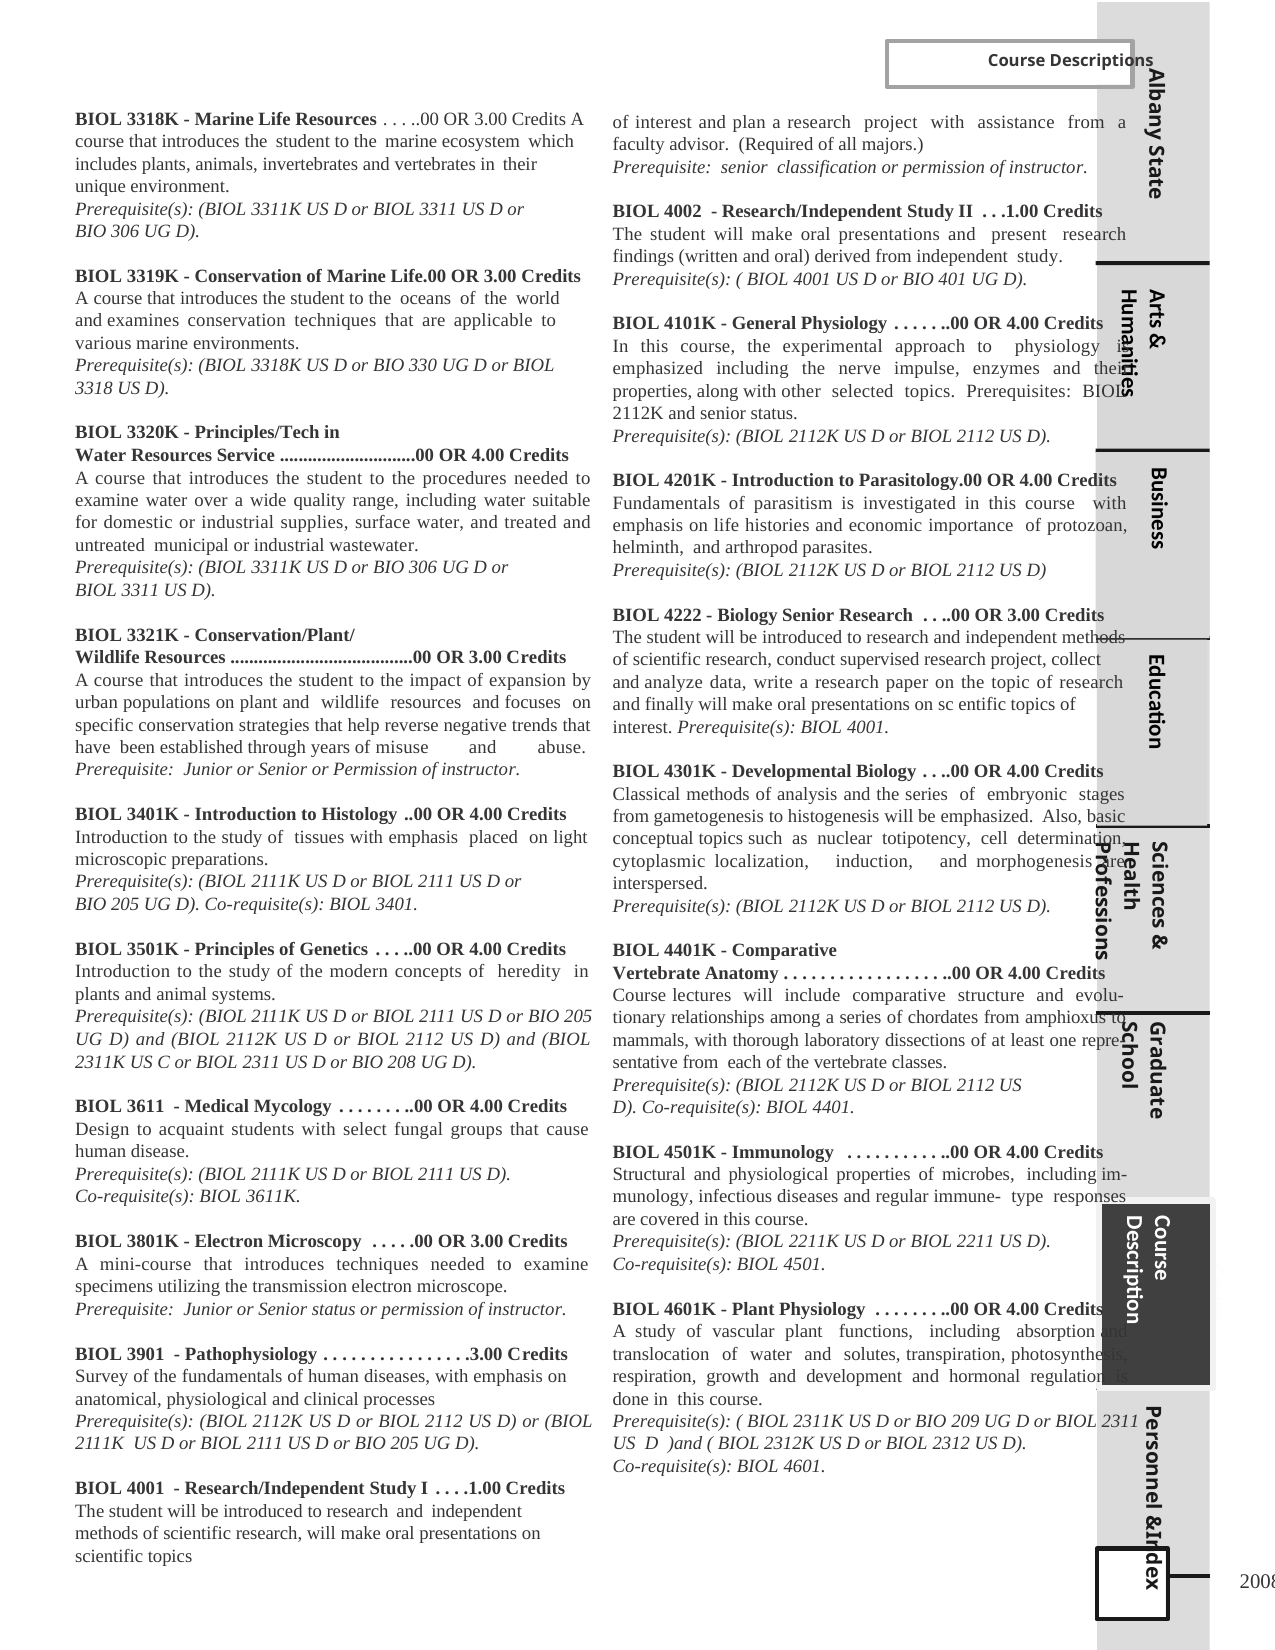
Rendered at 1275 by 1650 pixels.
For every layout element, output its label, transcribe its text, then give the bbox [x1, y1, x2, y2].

text BIOL 4501K - Immunology . . . . . . . . . . ..00 OR 4.00 Credits Structural and physiological properties of microbes, including im- munology, infectious diseases and regular immune- type responses are covered in this course. [612, 1141, 1128, 1229]
text of interest and plan a research project with assistance from a faculty advisor. (Required of all majors.) [612, 111, 1128, 155]
text BIOL 4222 - Biology Senior Research . . ..00 OR 3.00 Credits The student will be introduced to research and independent methods of scientific research, conduct supervised research project, collect and analyze data, write a research paper on the topic of research and finally will make oral presentations on sc entific topics of interest. Prerequisite(s): BIOL 4001. [612, 603, 1128, 737]
text Prerequisite(s): ( BIOL 2311K US D or BIO 209 UG D or BIOL 2311 [612, 1410, 1242, 1431]
text BIOL 3501K - Principles of Genetics . . . ..00 OR 4.00 Credits Introduction to the study of the modern concepts of heredity in plants and animal systems. [75, 938, 591, 1004]
text BIOL 3901 - Pathophysiology . . . . . . . . . . . . . . . .3.00 Credits Survey of the fundamentals of human diseases, with emphasis on anatomical, physiological and clinical processes [75, 1343, 568, 1409]
text BIOL 3321K - Conservation/Plant/ [75, 623, 588, 645]
text US D )and ( BIOL 2312K US D or BIOL 2312 US D). Co-requisite(s): BIOL 4601. [612, 1432, 1029, 1476]
text BIOL 3801K - Electron Microscopy . . . . .00 OR 3.00 Credits [75, 1230, 588, 1252]
text Prerequisite(s): (BIOL 2112K US D or BIOL 2112 US D). [612, 424, 1242, 446]
text BIOL 3318K - Marine Life Resources . . . ..00 OR 3.00 Credits A course that introduces the student to the marine ecosystem which includes plants, animals, invertebrates and vertebrates in their unique environment. [75, 108, 591, 197]
text BIO 306 UG D). [75, 220, 588, 241]
text BIOL 3319K - Conservation of Marine Life.00 OR 3.00 Credits A course that introduces the student to the oceans of the world and examines conservation techniques that are applicable to various marine environments. [75, 264, 591, 353]
text A study of vascular plant functions, including absorption and translocation of water and solutes, transpiration, photosynthesis, respiration, growth and development and hormonal regulation is done in this course. [612, 1320, 1128, 1409]
text BIOL 4101K - General Physiology . . . . . ..00 OR 4.00 Credits [612, 312, 1242, 334]
text A course that introduces the student to the procedures needed to examine water over a wide quality range, including water suitable for domestic or industrial supplies, surface water, and treated and untreated municipal or industrial wastewater. [75, 467, 591, 555]
text Prerequisite(s): (BIOL 2111K US D or BIOL 2111 US D). [75, 1163, 588, 1184]
text Prerequisite(s): (BIOL 2112K US D or BIOL 2112 US D). [612, 894, 1242, 916]
text BIOL 4201K - Introduction to Parasitology.00 OR 4.00 Credits Fundamentals of parasitism is investigated in this course with emphasis on life histories and economic importance of protozoan, helminth, and arthropod parasites. [612, 469, 1128, 558]
text Prerequisite(s): (BIOL 3311K US D or BIO 306 UG D or [75, 556, 588, 578]
text Wildlife Resources .......................................00 OR 3.00 Credits [75, 646, 588, 667]
text BIOL 4601K - Plant Physiology . . . . . . . ..00 OR 4.00 Credits [612, 1297, 1242, 1319]
text A mini-course that introduces techniques needed to examine specimens utilizing the transmission electron microscope. Prerequisite: Junior or Senior status or permission of instructor. [75, 1253, 591, 1319]
text BIOL 3311 US D). [75, 579, 588, 600]
text Prerequisite(s): (BIOL 2112K US D or BIOL 2112 US D) or (BIOL [75, 1410, 593, 1431]
text Co-requisite(s): BIOL 3611K. [75, 1185, 588, 1207]
text Prerequisite(s): (BIOL 2111K US D or BIOL 2111 US D or BIO 205 [75, 1006, 592, 1027]
text Vertebrate Anatomy . . . . . . . . . . . . . . . . . ..00 OR 4.00 Credits Course lectures will include comparative structure and evolu- tionary relationships among a series of chordates from amphioxus to mammals, with thorough laboratory dissections of at least one repre- sentative from each of the vertebrate classes. [612, 962, 1128, 1073]
text 2111K US D or BIOL 2111 US D or BIO 205 UG D). [75, 1432, 588, 1454]
text Course Descriptions [62, 50, 1153, 70]
text UG D) and (BIOL 2112K US D or BIOL 2112 US D) and (BIOL [75, 1028, 593, 1049]
text BIOL 4001 - Research/Independent Study I . . . .1.00 Credits The student will be introduced to research and independent methods of scientific research, will make oral presentations on scientific topics [75, 1477, 591, 1566]
text BIOL 3320K - Principles/Tech in [75, 421, 588, 443]
text BIOL 4002 - Research/Independent Study II . . .1.00 Credits The student will make oral presentations and present research findings (written and oral) derived from independent study. Prerequisite(s): ( BIOL 4001 US D or BIO 401 UG D). [612, 200, 1128, 289]
text Prerequisite(s): (BIOL 2112K US D or BIOL 2112 US D) [612, 559, 1242, 580]
text Prerequisite(s): (BIOL 2111K US D or BIOL 2111 US D or [75, 871, 588, 892]
text BIOL 4401K - Comparative [612, 939, 1242, 961]
text 2112K and senior status. [612, 402, 1242, 424]
text Water Resources Service .............................00 OR 4.00 Credits [75, 444, 588, 466]
text Prerequisite: senior classification or permission of instructor. [612, 156, 1242, 177]
text Prerequisite(s): (BIOL 3318K US D or BIO 330 UG D or BIOL [75, 354, 588, 376]
text 2311K US C or BIOL 2311 US D or BIO 208 UG D). [75, 1051, 588, 1072]
text BIO 205 UG D). Co-requisite(s): BIOL 3401. [75, 893, 588, 915]
text Prerequisite(s): (BIOL 2211K US D or BIOL 2211 US D). [612, 1230, 1242, 1252]
text In this course, the experimental approach to physiology is emphasized including the nerve impulse, enzymes and their properties, along with other selected topics. Prerequisites: BIOL [612, 335, 1129, 401]
text 3318 US D). [75, 377, 588, 398]
text Prerequisite(s): (BIOL 3311K US D or BIOL 3311 US D or [75, 197, 588, 219]
text Co-requisite(s): BIOL 4501. [612, 1253, 1242, 1274]
text A course that introduces the student to the impact of expansion by urban populations on plant and wildlife resources and focuses on specific conservation strategies that help reverse negative trends that have been established through years of misuse and abuse. Prerequisite: Junior or Senior or Permission of instructor. [75, 669, 591, 780]
text BIOL 4301K - Developmental Biology . . ..00 OR 4.00 Credits Classical methods of analysis and the series of embryonic stages from gametogenesis to histogenesis will be emphasized. Also, basic conceptual topics such as nuclear totipotency, cell determination, cytoplasmic localization, induction, and morphogenesis are interspersed. [612, 760, 1128, 894]
text BIOL 3401K - Introduction to Histology ..00 OR 4.00 Credits Introduction to the study of tissues with emphasis placed on light microscopic preparations. [75, 803, 591, 870]
text BIOL 3611 - Medical Mycology . . . . . . . ..00 OR 4.00 Credits Design to acquaint students with select fungal groups that cause human disease. [75, 1095, 591, 1162]
text Prerequisite(s): (BIOL 2112K US D or BIOL 2112 US D). Co-requisite(s): BIOL 4401. [612, 1074, 1049, 1118]
